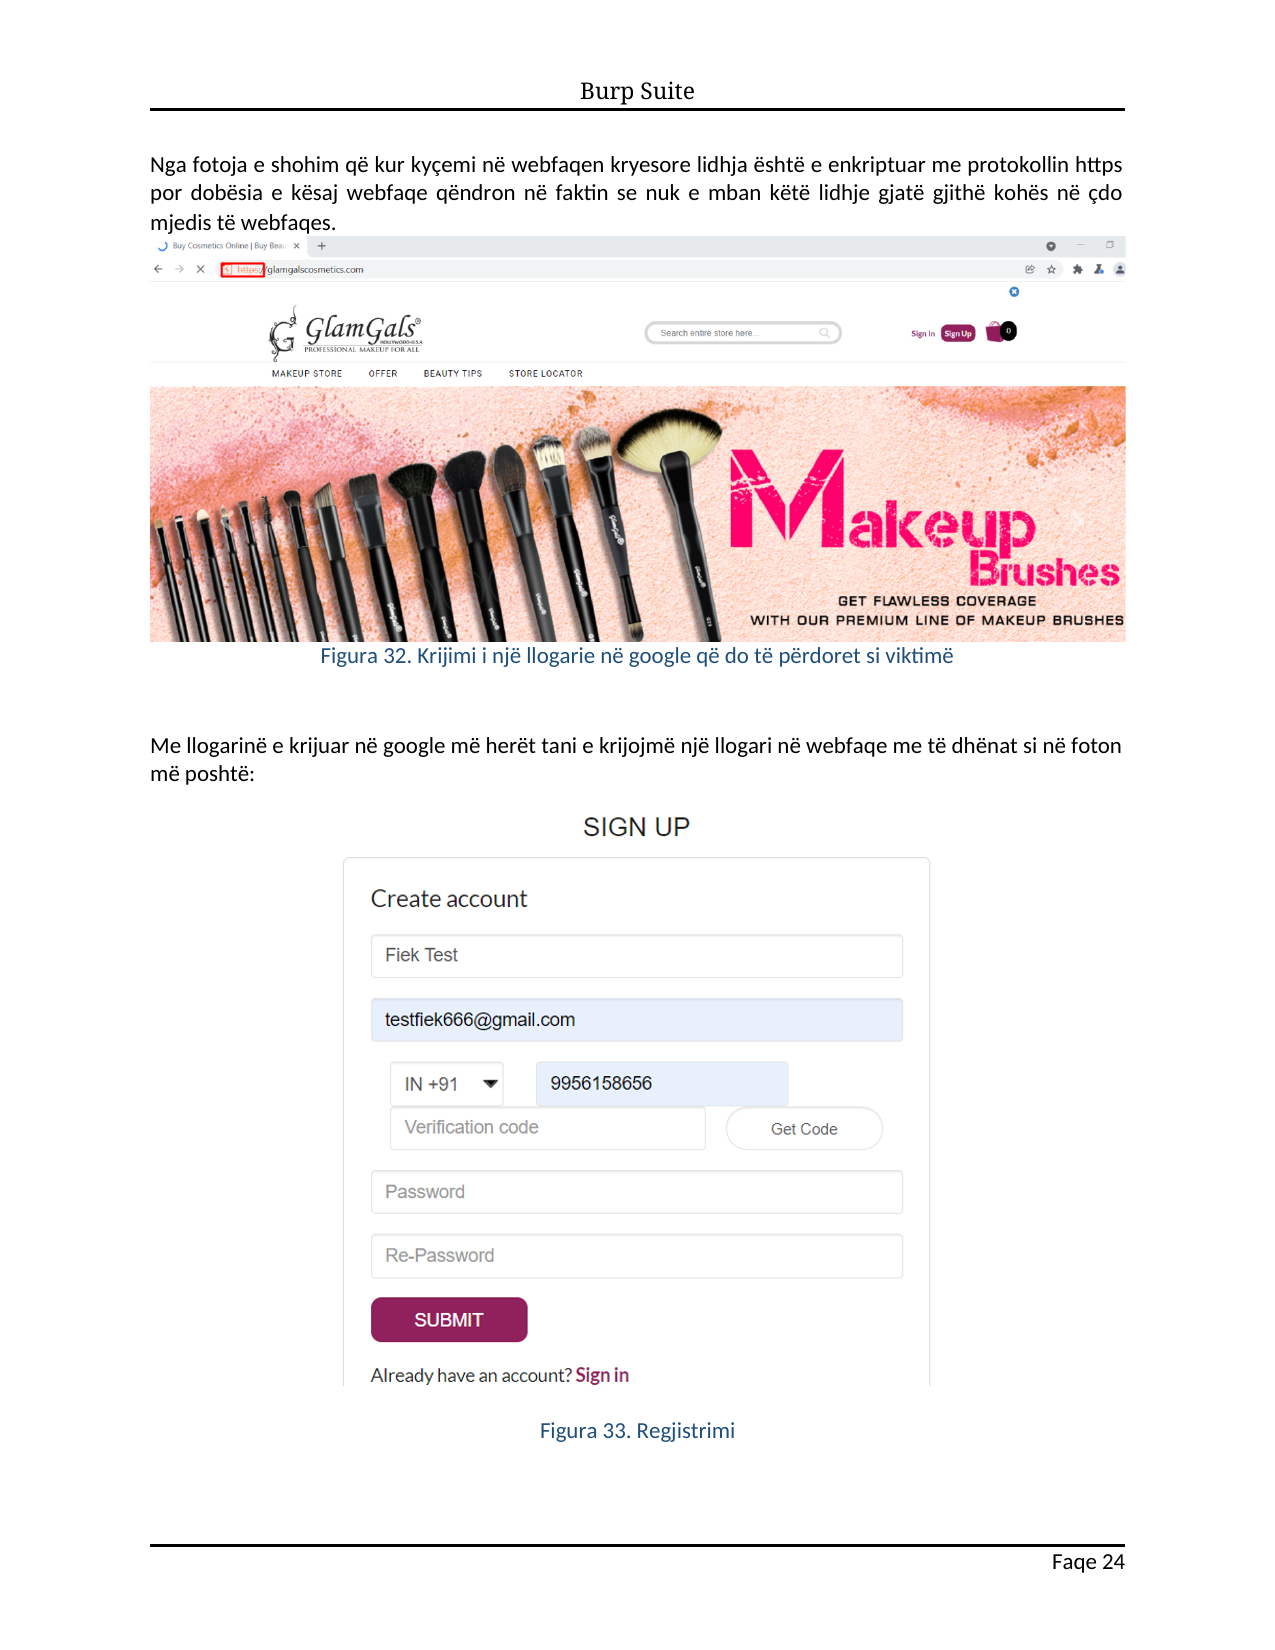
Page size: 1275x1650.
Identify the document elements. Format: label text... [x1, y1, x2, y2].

text Me llogarinë e krijuar në google më herët tani e krijojmë një llogari në webfaqe me të dhënat si në foton më poshtë: [150, 731, 1125, 787]
text Figura 32. Krijimi i një llogarie në google që do të përdoret si viktimë [150, 642, 1125, 670]
picture [150, 236, 1126, 642]
picture [308, 786, 967, 1416]
text Nga fotoja e shohim që kur kyçemi në webfaqen kryesore lidhja është e enkriptuar me protokollin https por dobësia e kësaj webfaqe qëndron në faktin se nuk e mban këtë lidhje gjatë gjithë kohës në çdo mjedis të webfaqes. [150, 150, 1125, 236]
